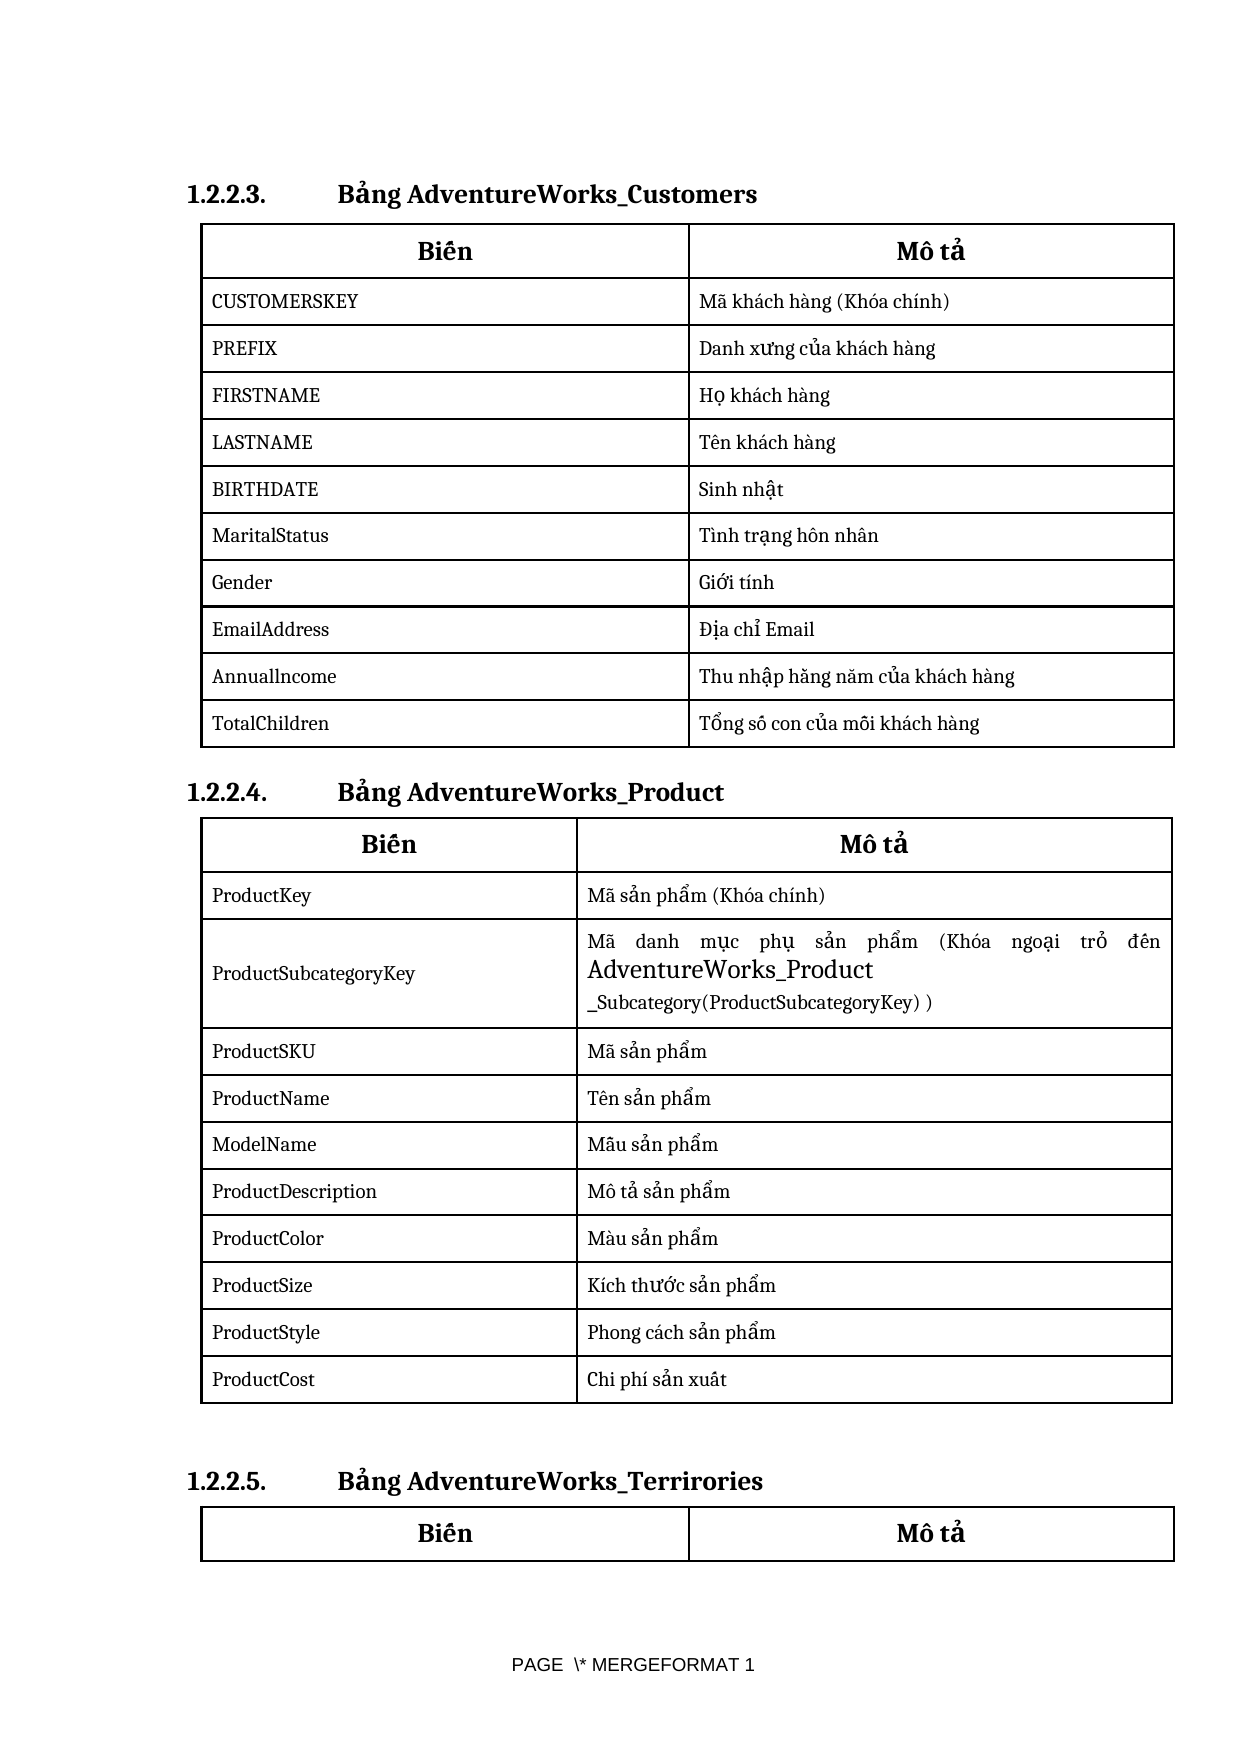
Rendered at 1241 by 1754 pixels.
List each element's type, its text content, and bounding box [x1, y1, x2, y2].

table_cell Thu nhập hằng năm của khách hàng [690, 654, 1173, 699]
table_cell PREFIX [203, 326, 688, 371]
table_cell Mã danh mục phụ sản phẩm (Khóa ngoại trỏ đến AdventureWorks_Product_Subcategory(ProductSubcategoryKey) ) [578, 920, 1171, 1027]
subtitle Bảng AdventureWorks_Customers [187, 179, 1053, 210]
table_cell Tổng số con của mỗi khách hàng [690, 701, 1173, 746]
table_cell EmailAddress [203, 608, 688, 652]
subtitle Bảng AdventureWorks_Terrirories [187, 1466, 1053, 1497]
table_cell ProductColor [203, 1216, 576, 1261]
table_cell Họ khách hàng [690, 373, 1173, 418]
subtitle Bảng AdventureWorks_Product [187, 777, 1053, 808]
table_cell Gender [203, 561, 688, 605]
table_cell Mã sản phẩm (Khóa chính) [578, 873, 1171, 918]
table_cell Mô tả sản phẩm [578, 1170, 1171, 1214]
table_cell MaritalStatus [203, 514, 688, 558]
table_cell Tên khách hàng [690, 420, 1173, 465]
table_cell ProductSubcategoryKey [203, 920, 576, 1027]
table_cell ProductSize [203, 1263, 576, 1308]
table_header Mô tả [690, 1508, 1173, 1560]
table_cell Mẫu sản phẩm [578, 1123, 1171, 1167]
table_cell FIRSTNAME [203, 373, 688, 418]
table_cell Màu sản phẩm [578, 1216, 1171, 1261]
table_cell Sinh nhật [690, 467, 1173, 512]
table_cell ProductCost [203, 1357, 576, 1402]
table_cell BIRTHDATE [203, 467, 688, 512]
table_cell ProductKey [203, 873, 576, 918]
table_cell Danh xưng của khách hàng [690, 326, 1173, 371]
table_cell TotalChildren [203, 701, 688, 746]
table_cell Chi phí sản xuất [578, 1357, 1171, 1402]
table_cell Tên sản phẩm [578, 1076, 1171, 1121]
table_cell ProductName [203, 1076, 576, 1121]
table_cell ModelName [203, 1123, 576, 1167]
table_header Mô tả [690, 225, 1173, 277]
table_cell Annuallncome [203, 654, 688, 699]
table_cell LASTNAME [203, 420, 688, 465]
table_header Biến [203, 819, 576, 871]
table_cell Tình trạng hôn nhân [690, 514, 1173, 558]
table_cell Phong cách sản phẩm [578, 1310, 1171, 1355]
table_cell Kích thước sản phẩm [578, 1263, 1171, 1308]
table_cell Mã sản phẩm [578, 1029, 1171, 1074]
table_cell Mã khách hàng (Khóa chính) [690, 279, 1173, 324]
table_header Biến [203, 1508, 688, 1560]
table_cell ProductStyle [203, 1310, 576, 1355]
table_header Biến [203, 225, 688, 277]
table_cell Địa chỉ Email [690, 608, 1173, 652]
table_cell CUSTOMERSKEY [203, 279, 688, 324]
table_header Mô tả [578, 819, 1171, 871]
table_cell ProductSKU [203, 1029, 576, 1074]
table_cell ProductDescription [203, 1170, 576, 1214]
table_cell Giới tính [690, 561, 1173, 605]
